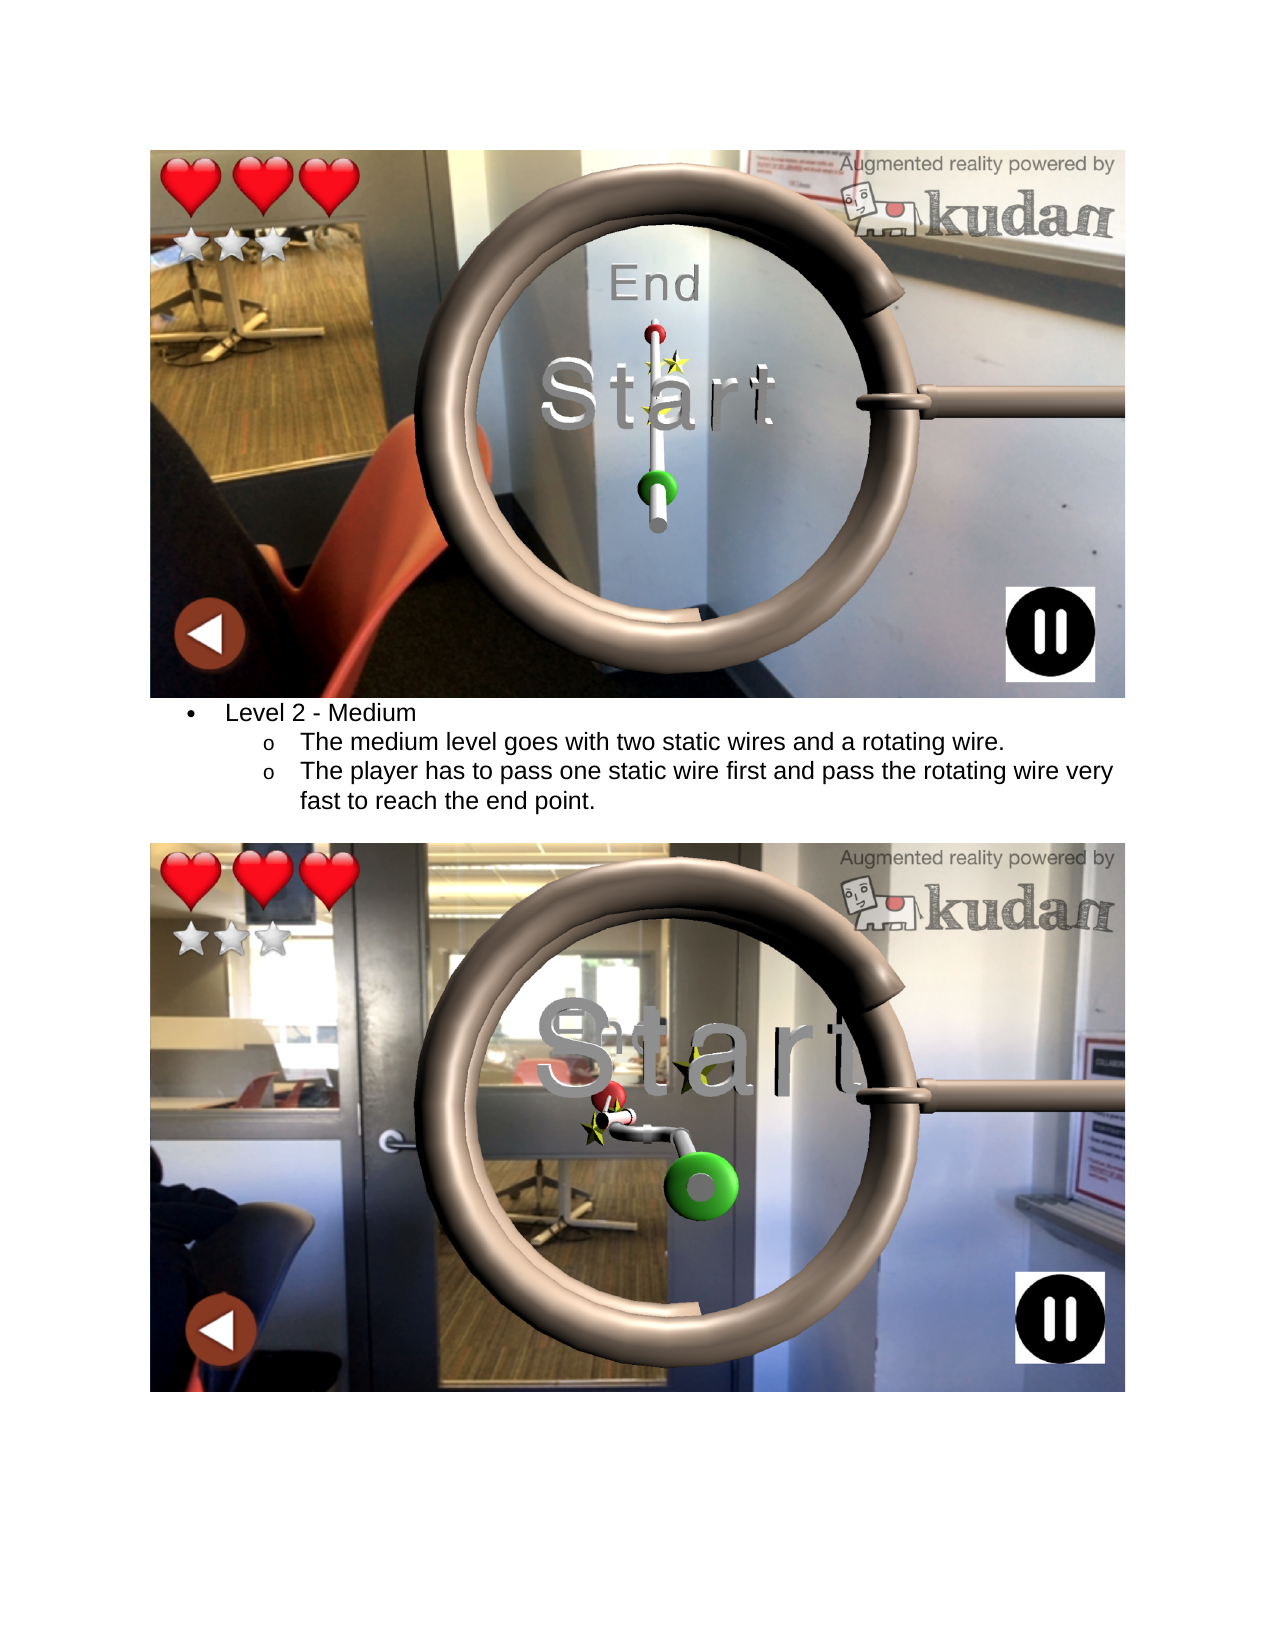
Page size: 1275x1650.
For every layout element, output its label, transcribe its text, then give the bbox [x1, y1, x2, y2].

picture [150, 843, 1125, 1392]
picture [150, 150, 1125, 698]
list The player has to pass one static wire first and pass the rotating wire very fast to reach the end point. [262, 756, 1125, 815]
list The medium level goes with two static wires and a rotating wire. [262, 727, 1125, 756]
list Level 2 - Medium [187, 698, 1125, 727]
